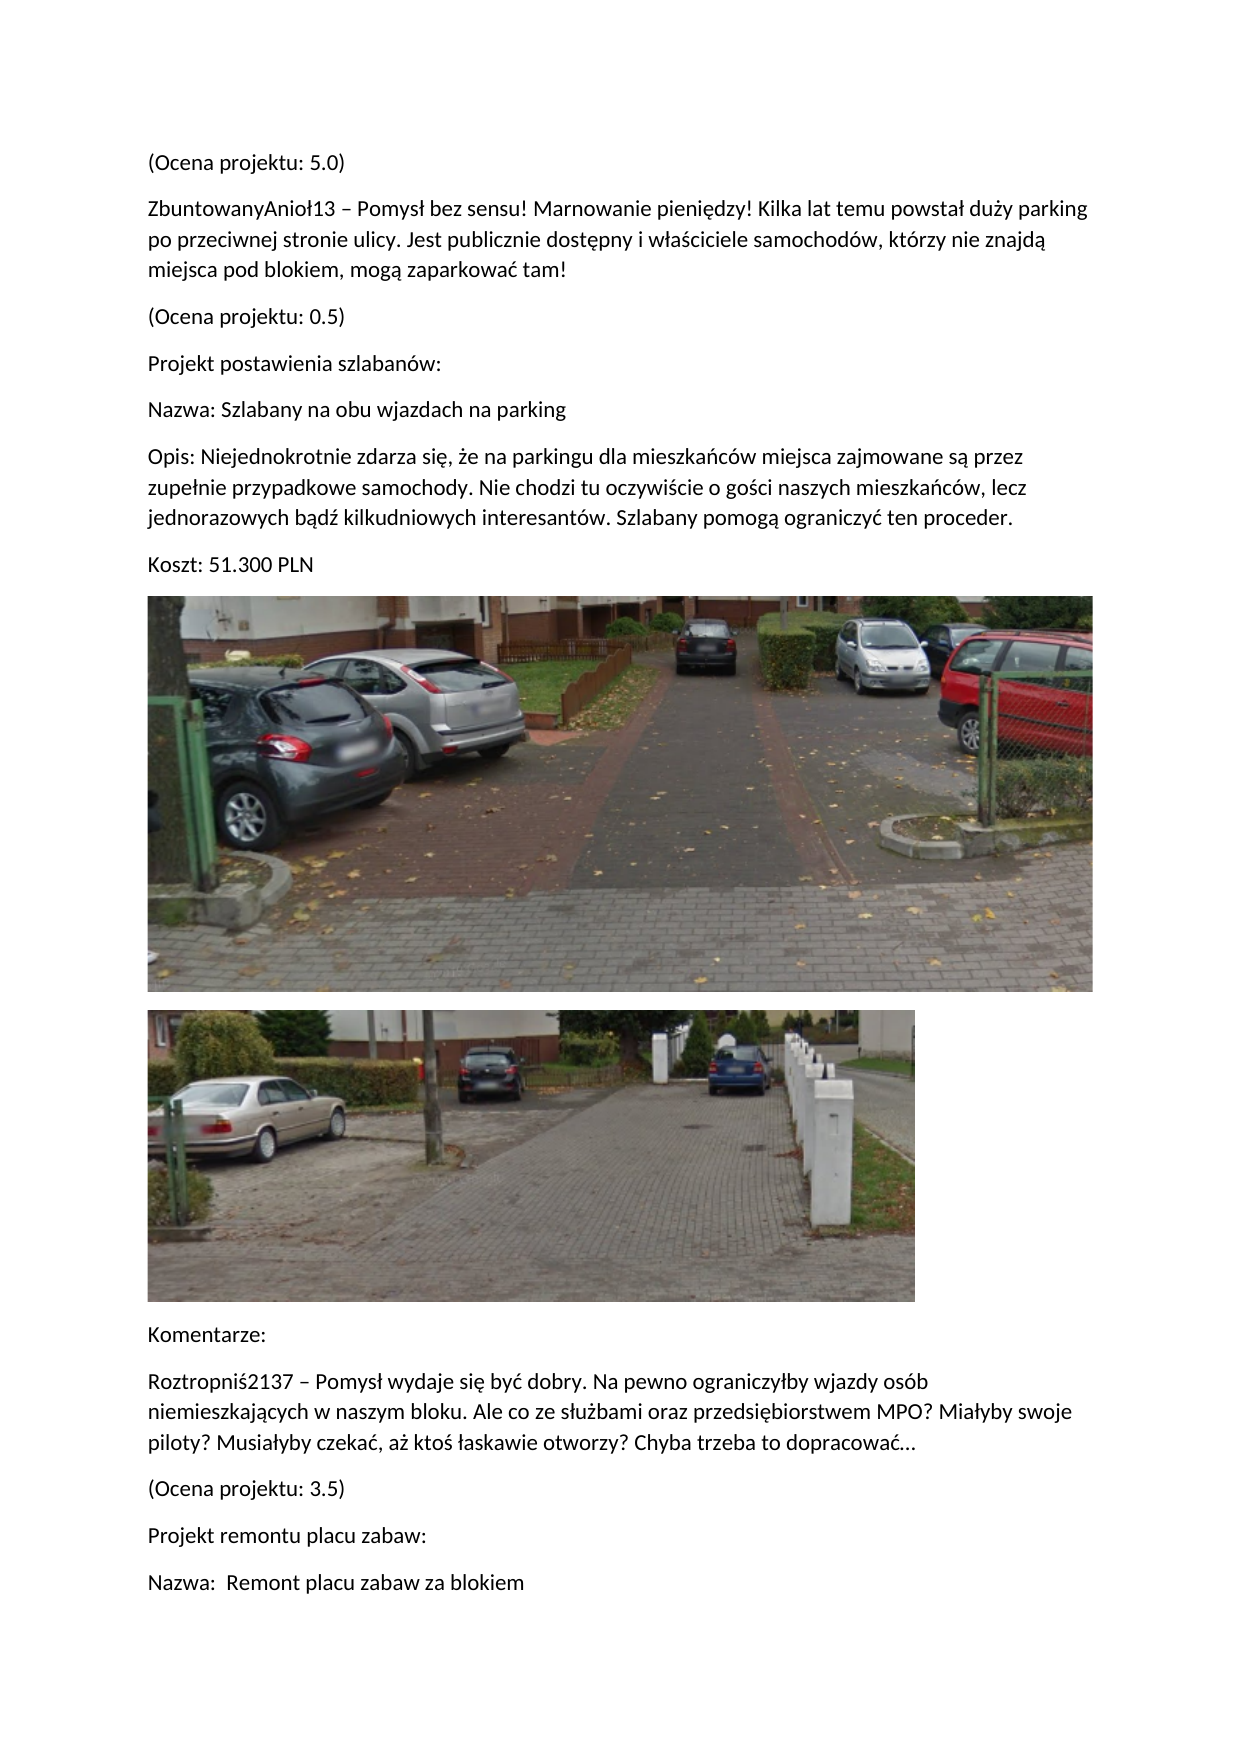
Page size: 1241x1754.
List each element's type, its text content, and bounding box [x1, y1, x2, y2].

text Projekt postawienia szlabanów: [148, 349, 1093, 377]
text Roztropniś2137 – Pomysł wydaje się być dobry. Na pewno ograniczyłby wjazdy osób niemieszkających w naszym bloku. Ale co ze służbami oraz przedsiębiorstwem MPO? Miałyby swoje piloty? Musiałyby czekać, aż ktoś łaskawie otworzy? Chyba trzeba to dopracować… [148, 1367, 1093, 1456]
text Nazwa: Szlabany na obu wjazdach na parking [148, 396, 1093, 423]
text (Ocena projektu: 3.5) [148, 1474, 1093, 1502]
picture [147, 1010, 915, 1302]
picture [147, 596, 1093, 992]
text Koszt: 51.300 PLN [148, 550, 1093, 578]
text (Ocena projektu: 0.5) [148, 302, 1093, 330]
text ZbuntowanyAnioł13 – Pomysł bez sensu! Marnowanie pieniędzy! Kilka lat temu powstał duży parking po przeciwnej stronie ulicy. Jest publicznie dostępny i właściciele samochodów, którzy nie znajdą miejsca pod blokiem, mogą zaparkować tam! [148, 194, 1093, 283]
text Komentarze: [148, 1320, 1093, 1348]
text (Ocena projektu: 5.0) [148, 148, 1093, 176]
text Nazwa: Remont placu zabaw za blokiem [148, 1568, 1093, 1596]
text Projekt remontu placu zabaw: [148, 1521, 1093, 1549]
text Opis: Niejednokrotnie zdarza się, że na parkingu dla mieszkańców miejsca zajmowane są przez zupełnie przypadkowe samochody. Nie chodzi tu oczywiście o gości naszych mieszkańców, lecz jednorazowych bądź kilkudniowych interesantów. Szlabany pomogą ograniczyć ten proceder. [148, 442, 1093, 531]
